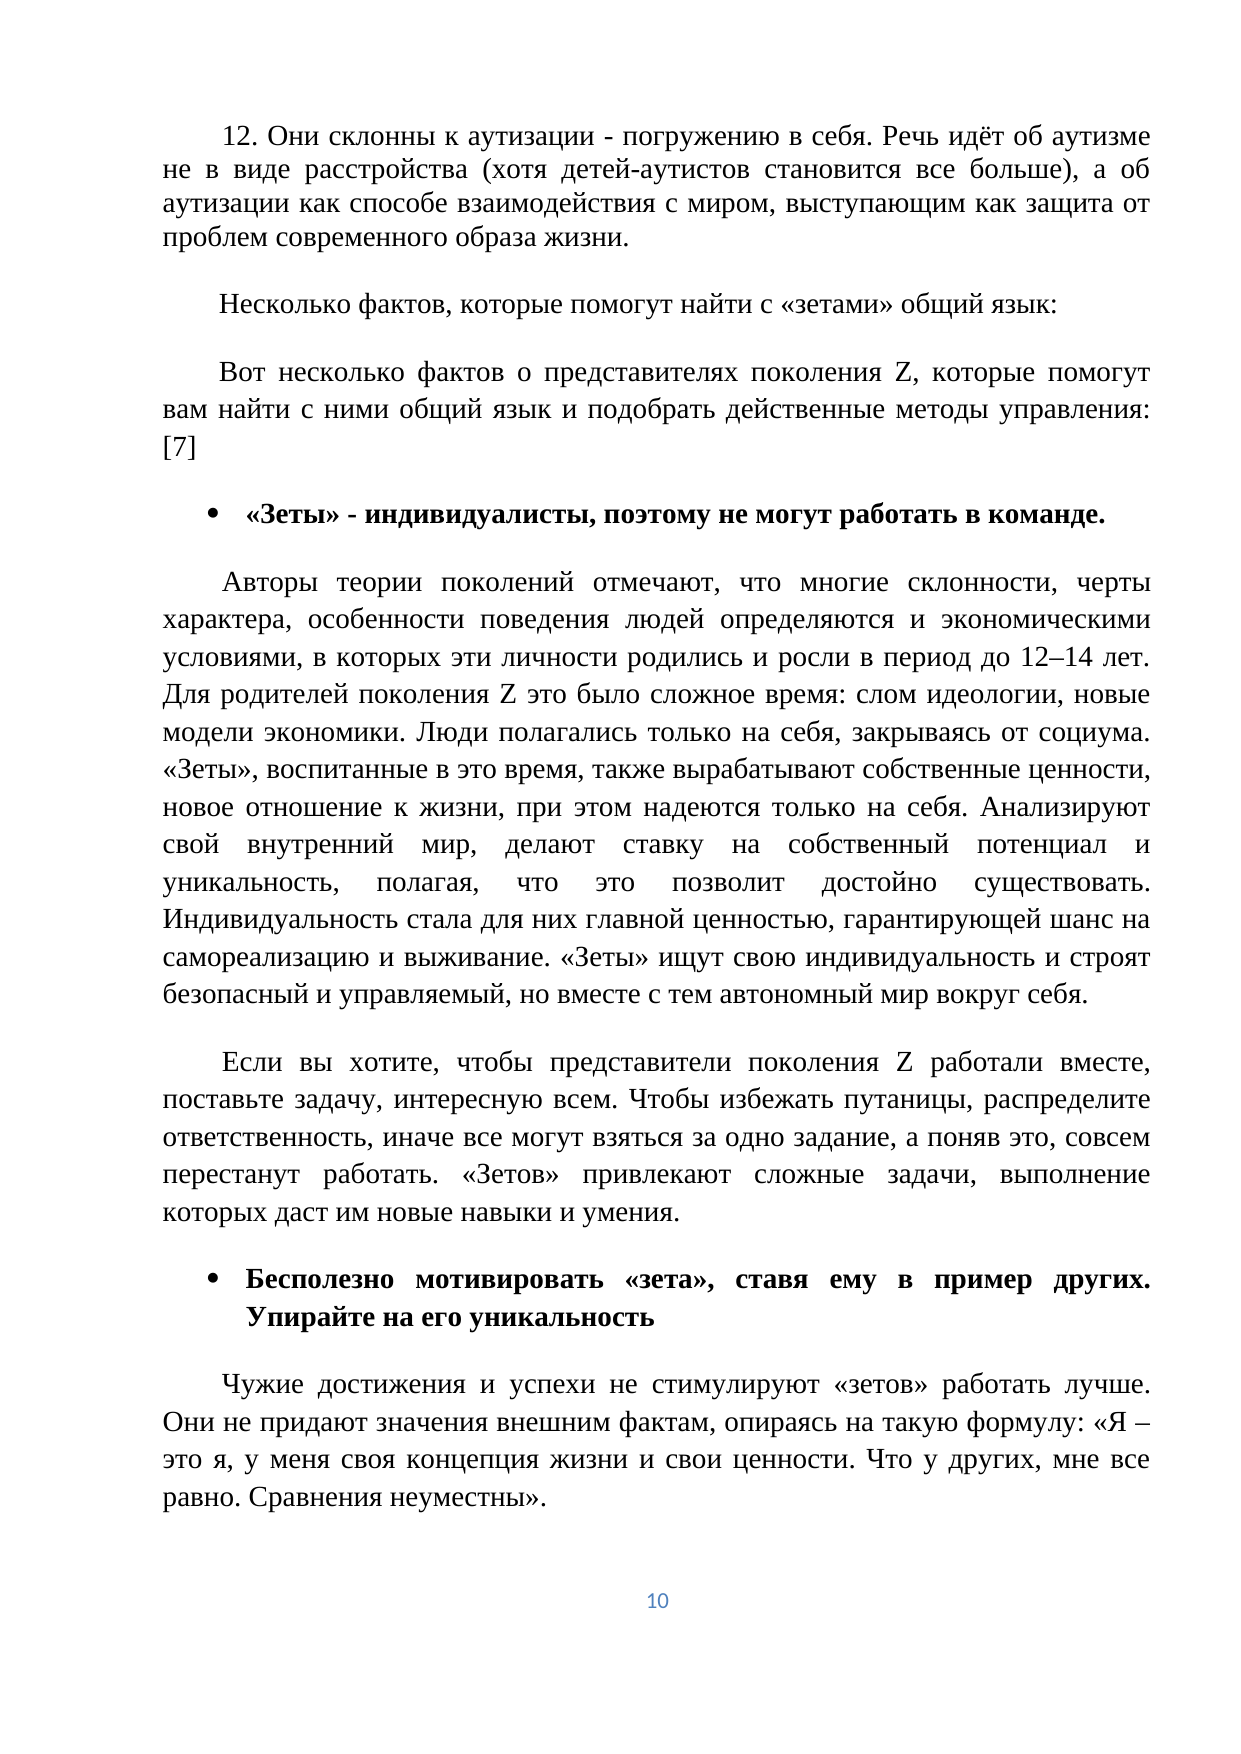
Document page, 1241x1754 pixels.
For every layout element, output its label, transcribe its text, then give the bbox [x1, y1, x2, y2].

text Чужие достижения и успехи не стимулируют «зетов» работать лучше. Они не придают значения внешним фактам, опираясь на такую формулу: «Я – это я, у меня своя концепция жизни и свои ценности. Что у других, мне все равно. Сравнения неуместны». [162, 1362, 1152, 1512]
list «Зеты» - индивидуалисты, поэтому не могут работать в команде. [208, 492, 1152, 530]
text 12. Они склонны к аутизации - погружению в себя. Речь идёт об аутизме не в виде расстройства (хотя детей-аутистов становится все больше), а об аутизации как способе взаимодействия с миром, выступающим как защита от проблем современного образа жизни. [162, 118, 1152, 252]
text Несколько фактов, которые помогут найти с «зетами» общий язык: [162, 282, 1152, 320]
list Бесполезно мотивировать «зета», ставя ему в пример других. Упирайте на его уникальность [208, 1257, 1152, 1332]
text Авторы теории поколений отмечают, что многие склонности, черты характера, особенности поведения людей определяются и экономическими условиями, в которых эти личности родились и росли в период до 12–14 лет. Для родителей поколения Z это было сложное время: слом идеологии, новые модели экономики. Люди полагались только на себя, закрываясь от социума. «Зеты», воспитанные в это время, также вырабатывают собственные ценности, новое отношение к жизни, при этом надеются только на себя. Анализируют свой внутренний мир, делают ставку на собственный потенциал и уникальность, полагая, что это позволит достойно существовать. Индивидуальность стала для них главной ценностью, гарантирующей шанс на самореализацию и выживание. «Зеты» ищут свою индивидуальность и строят безопасный и управляемый, но вместе с тем автономный мир вокруг себя. [162, 560, 1152, 1010]
text Если вы хотите, чтобы представители поколения Z работали вместе, поставьте задачу, интересную всем. Чтобы избежать путаницы, распределите ответственность, иначе все могут взяться за одно задание, а поняв это, совсем перестанут работать. «Зетов» привлекают сложные задачи, выполнение которых даст им новые навыки и умения. [162, 1040, 1152, 1227]
text Вот несколько фактов о представителях поколения Z, которые помогут вам найти с ними общий язык и подобрать действенные методы управления:[7] [162, 350, 1152, 462]
